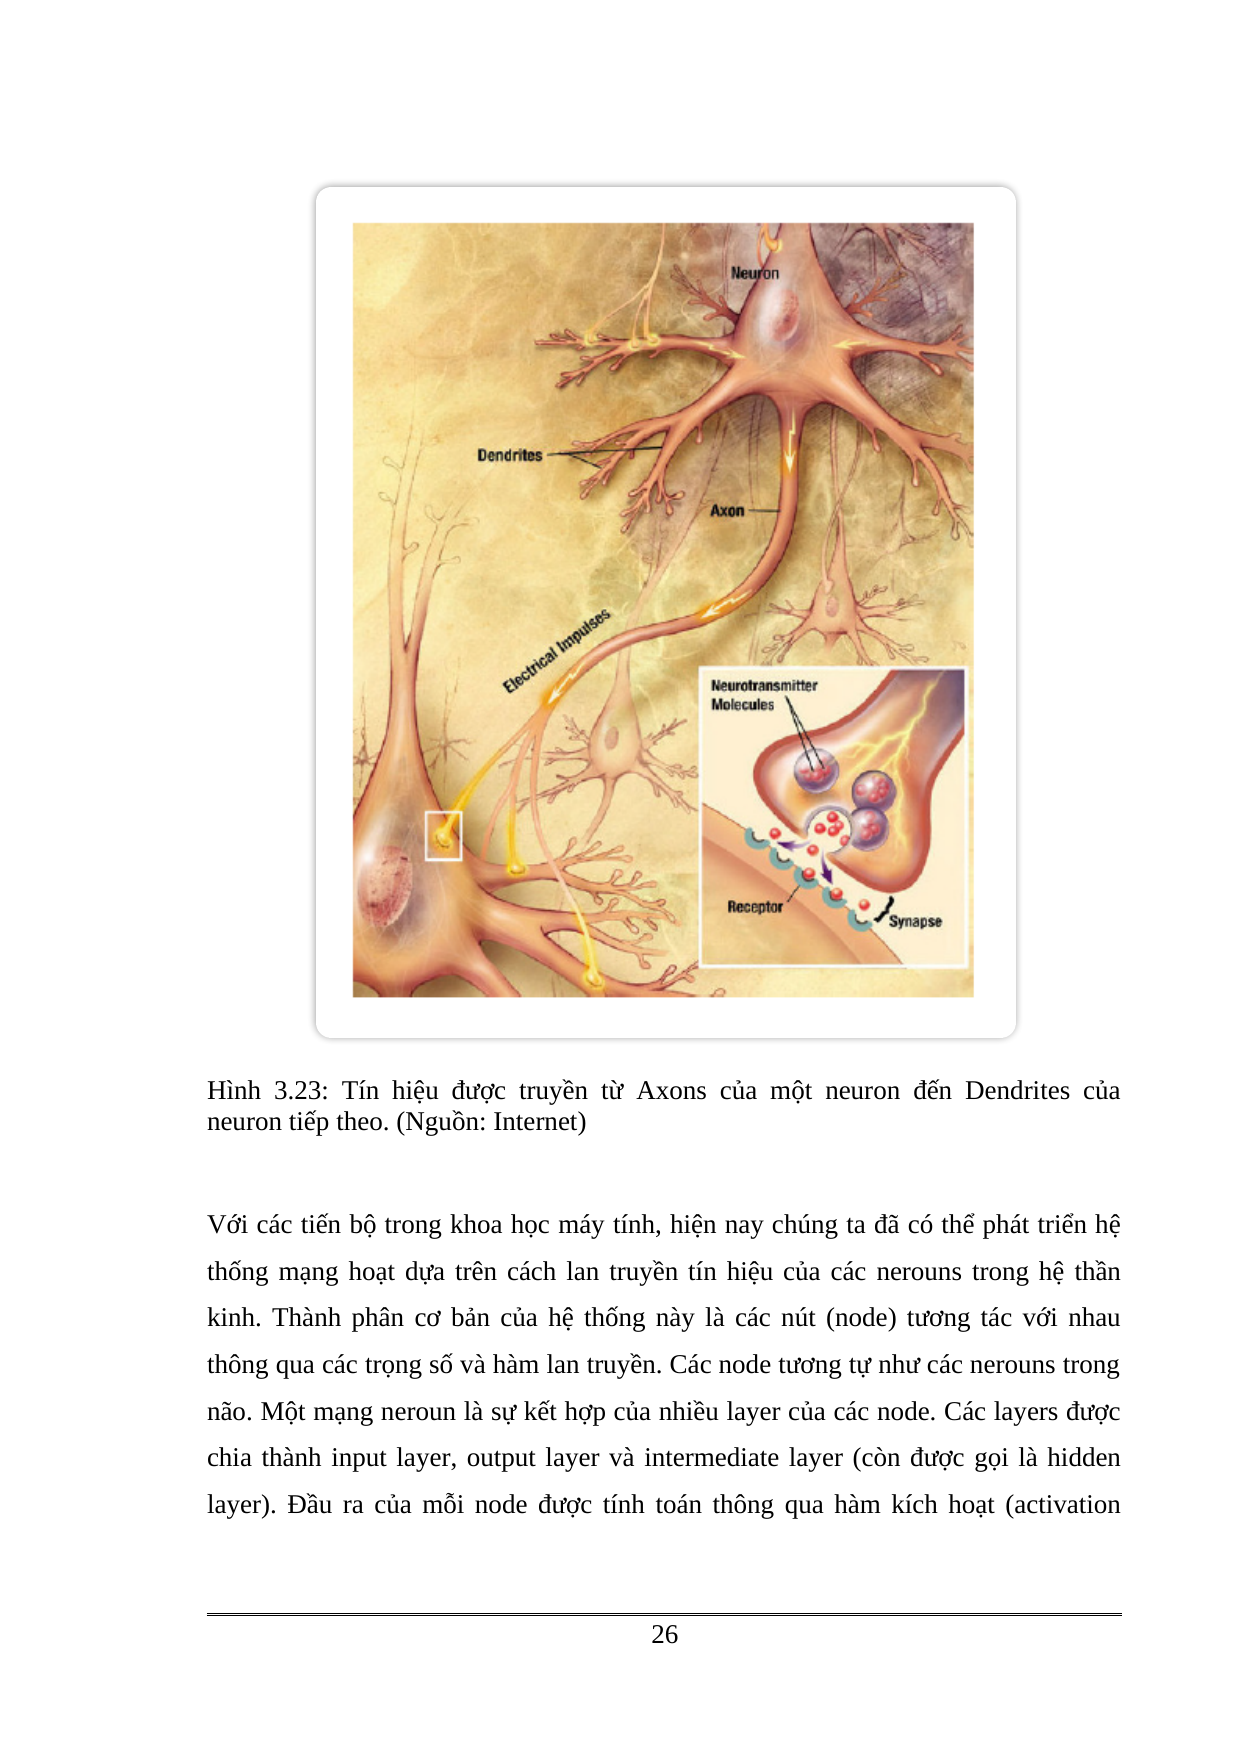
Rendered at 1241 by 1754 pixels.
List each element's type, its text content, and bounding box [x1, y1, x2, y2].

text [207, 1208, 1122, 1519]
picture [347, 218, 985, 1007]
text Hình 3.9: Tín hiệu được truyền từ Axons của một neuron đến Dendrites của neuron tiếp theo. (Nguồn: Internet) [207, 1074, 1122, 1136]
